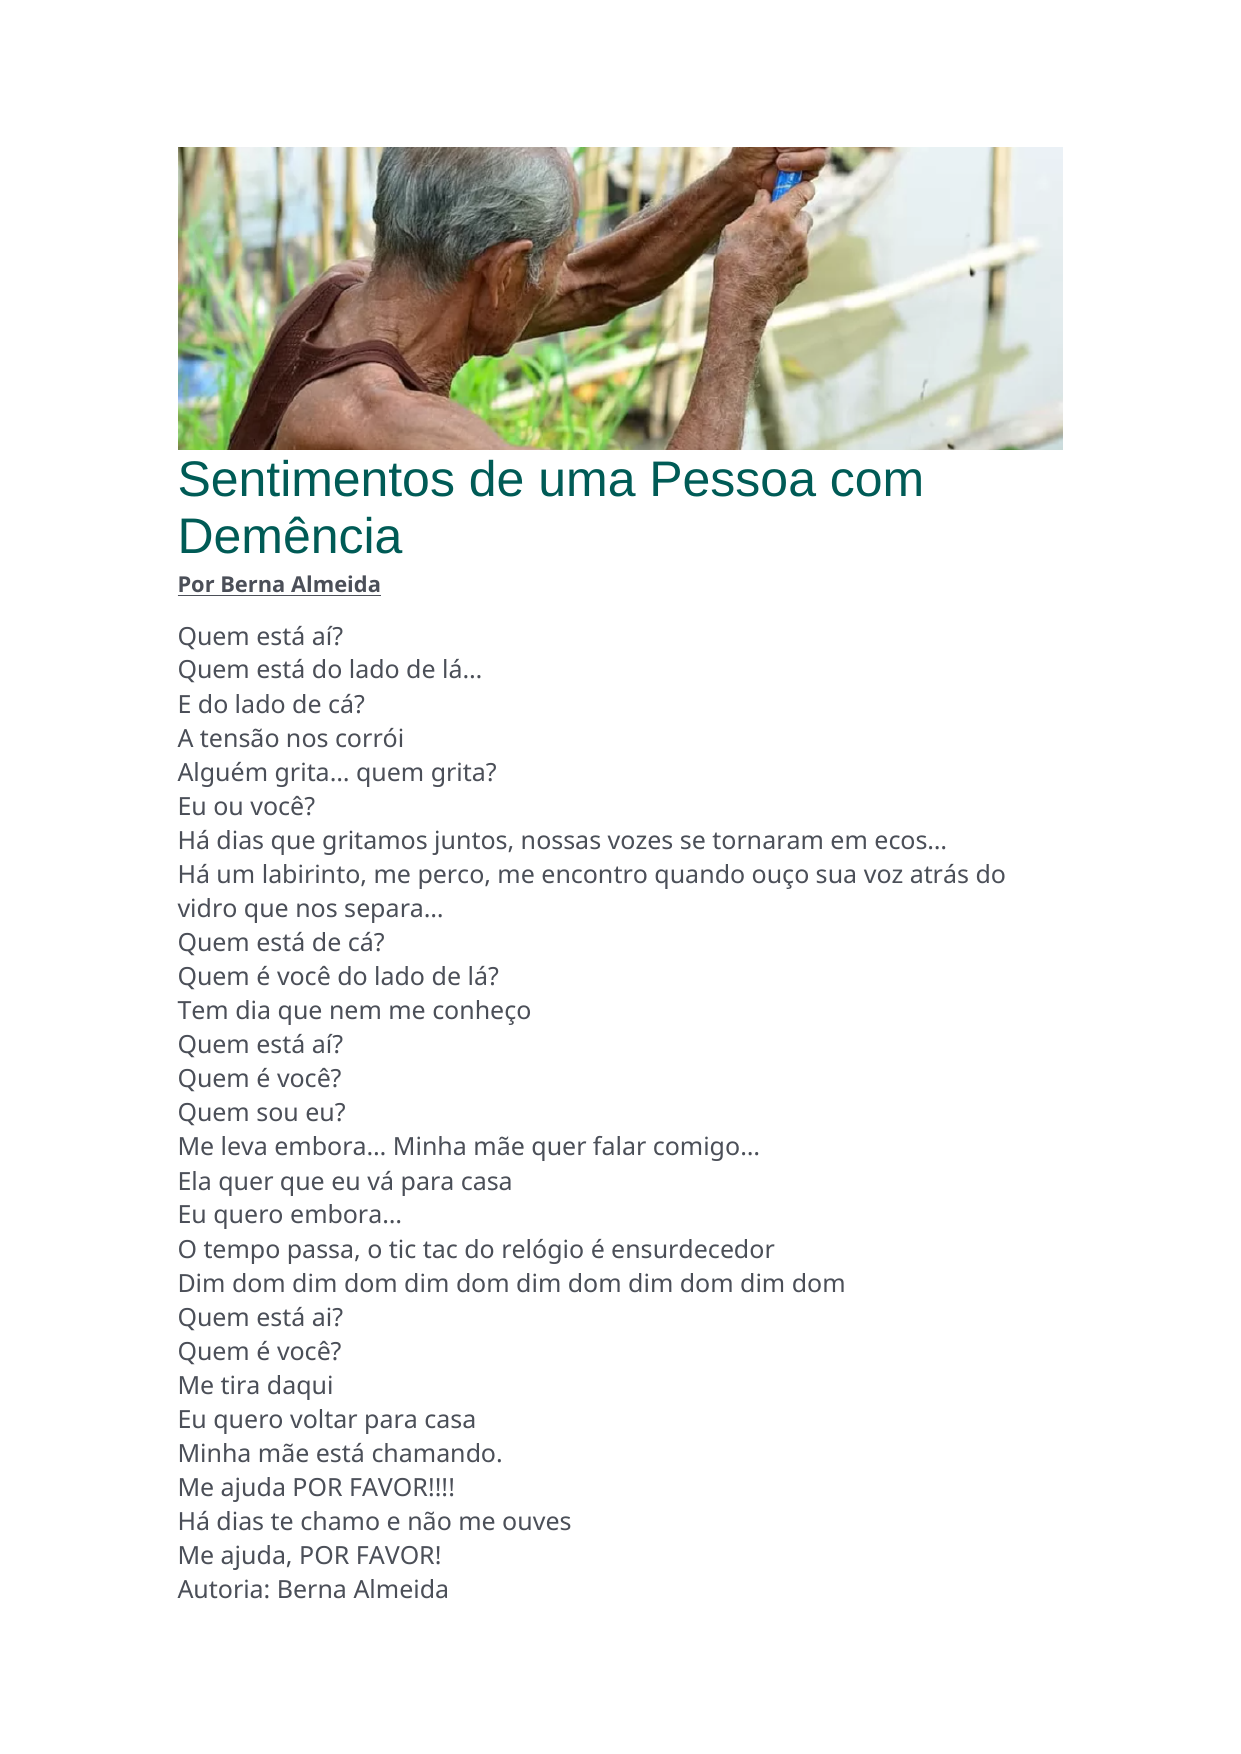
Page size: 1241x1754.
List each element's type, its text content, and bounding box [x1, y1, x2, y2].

text Quem está aí? [177, 1027, 1063, 1061]
text Quem é você do lado de lá? [177, 959, 1063, 993]
text Há dias te chamo e não me ouves [177, 1504, 1063, 1538]
text Quem é você? [177, 1333, 1063, 1367]
text Quem está ai? [177, 1299, 1063, 1333]
text Quem está de cá? [177, 925, 1063, 959]
text Por Berna Almeida [177, 569, 1063, 599]
text Eu quero embora… [177, 1197, 1063, 1231]
text A tensão nos corrói [177, 720, 1063, 754]
text Minha mãe está chamando. [177, 1436, 1063, 1470]
text Alguém grita… quem grita? [177, 754, 1063, 788]
text O tempo passa, o tic tac do relógio é ensurdecedor [177, 1231, 1063, 1265]
text Dim dom dim dom dim dom dim dom dim dom dim dom [177, 1265, 1063, 1299]
text Há um labirinto, me perco, me encontro quando ouço sua voz atrás do vidro que nos separa… [177, 857, 1063, 925]
text Quem está do lado de lá… [177, 652, 1063, 686]
subtitle Sentimentos de uma Pessoa com Demência [177, 450, 1063, 564]
text Me ajuda, POR FAVOR! [177, 1538, 1063, 1572]
text Ela quer que eu vá para casa [177, 1163, 1063, 1197]
text Quem é você? [177, 1061, 1063, 1095]
text Autoria: Berna Almeida [177, 1572, 1063, 1606]
text Quem sou eu? [177, 1095, 1063, 1129]
text Me ajuda POR FAVOR!!!! [177, 1470, 1063, 1504]
text Me tira daqui [177, 1367, 1063, 1402]
text Quem está aí? [177, 618, 1063, 652]
text Há dias que gritamos juntos, nossas vozes se tornaram em ecos… [177, 822, 1063, 857]
text Eu ou você? [177, 788, 1063, 822]
text Tem dia que nem me conheço [177, 993, 1063, 1027]
text Me leva embora… Minha mãe quer falar comigo… [177, 1129, 1063, 1163]
picture [177, 147, 1063, 450]
text E do lado de cá? [177, 686, 1063, 720]
text Eu quero voltar para casa [177, 1402, 1063, 1436]
